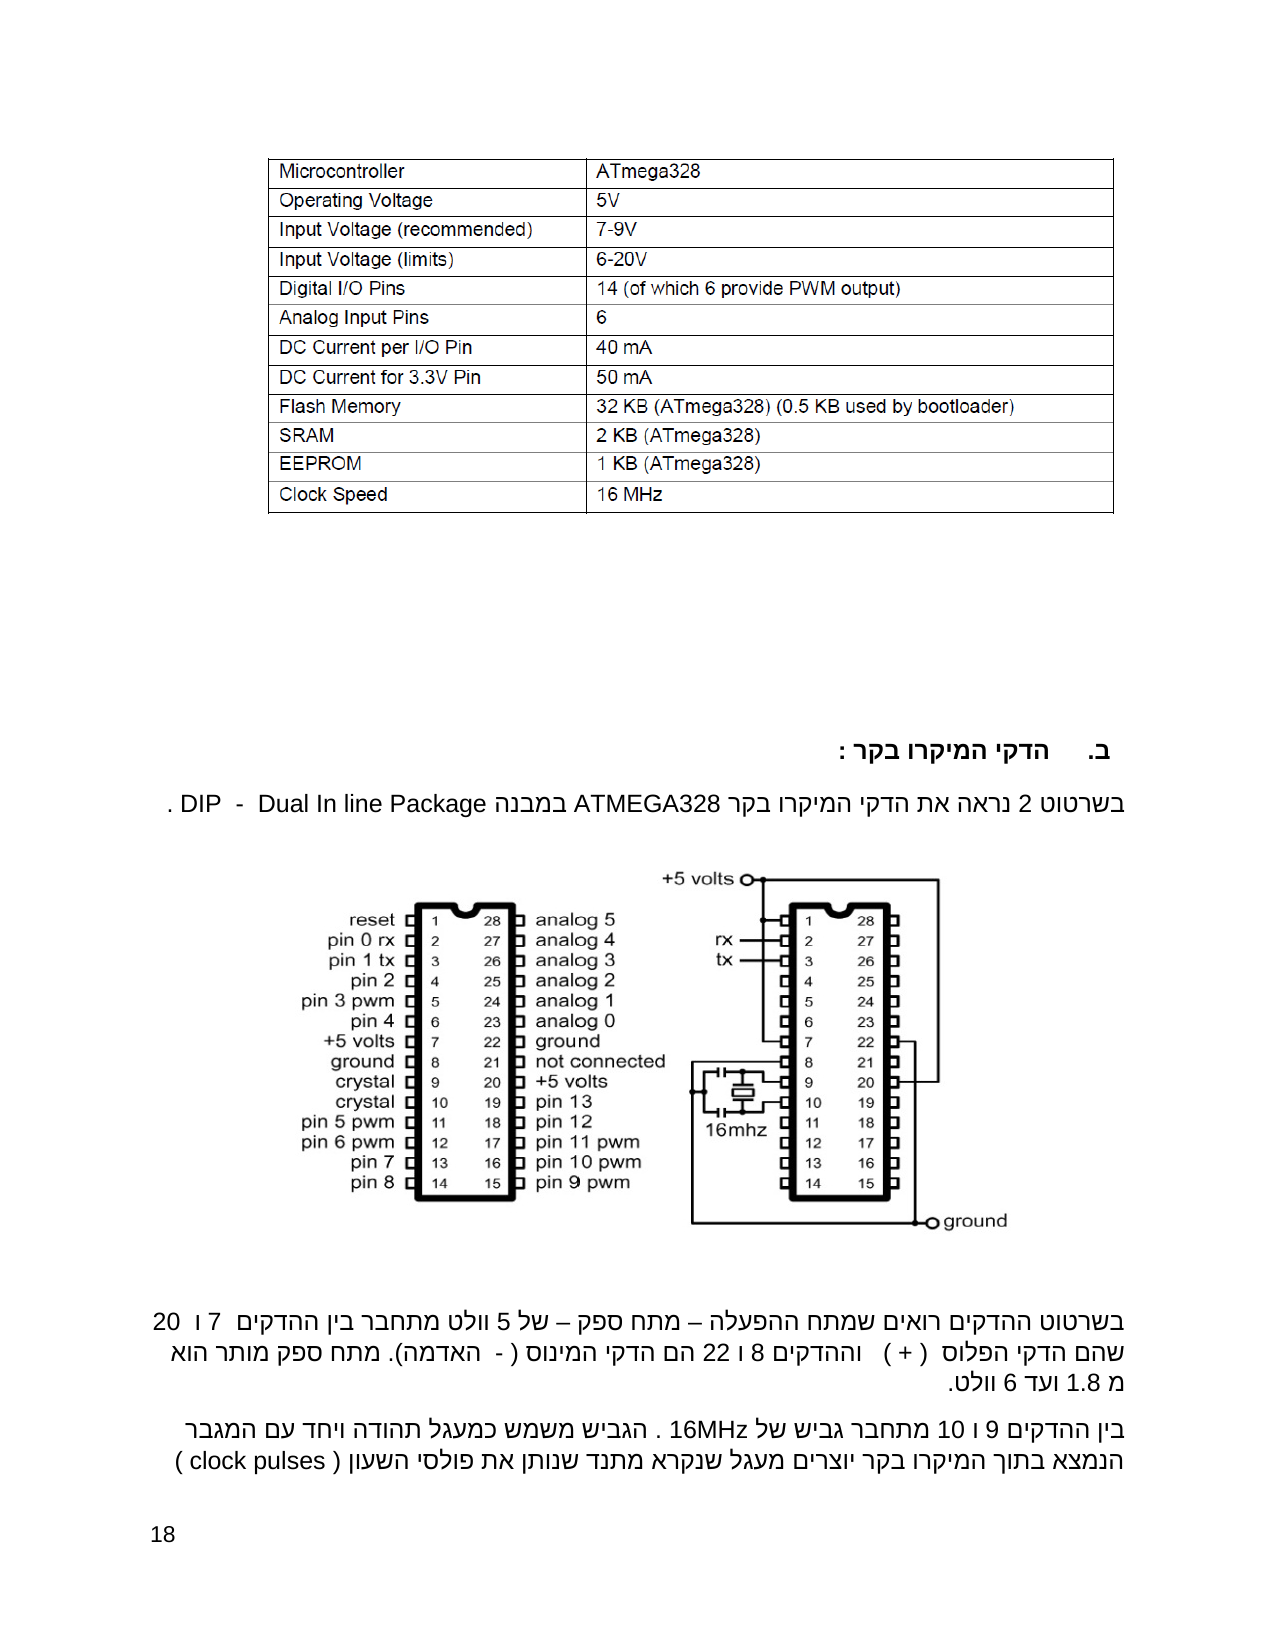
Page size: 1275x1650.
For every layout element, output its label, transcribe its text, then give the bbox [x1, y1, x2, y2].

picture [279, 863, 1029, 1240]
list הדקי המיקרו בקר : [150, 736, 1087, 764]
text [150, 1415, 1125, 1474]
text בשרטוט ההדקים רואים שמתח ההפעלה – מתח ספק – של 5 וולט מתחבר בין ההדקים 7 ו 20 שהם הדקי הפלוס ( + ) וההדקים 8 ו 22 הם הדקי המינוס ( - האדמה). מתח ספק מותר הוא מ 1.8 ועד 6 וולט. [150, 1307, 1125, 1397]
text בשרטוט 2 נראה את הדקי המיקרו בקר ATMEGA328 במבנה DIP - Dual In line Package . [150, 789, 1125, 818]
